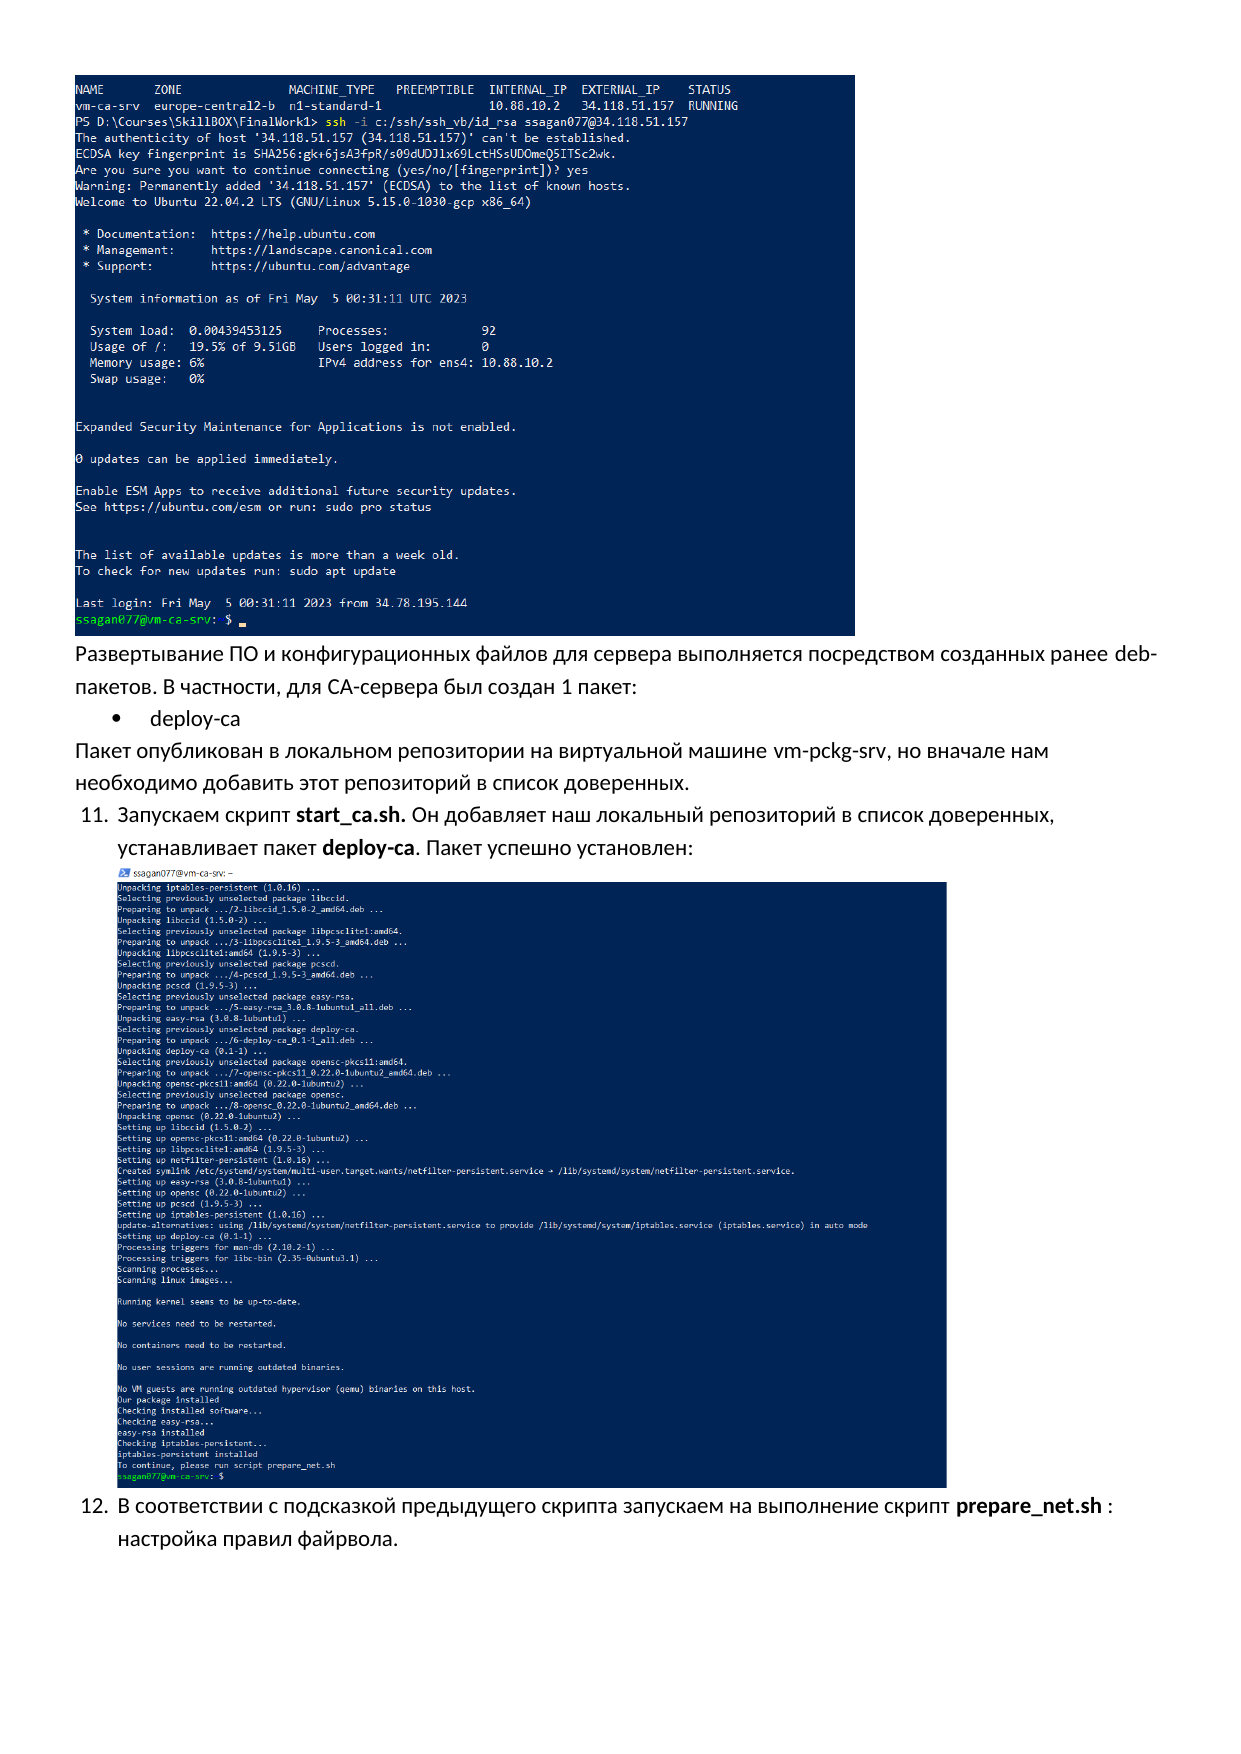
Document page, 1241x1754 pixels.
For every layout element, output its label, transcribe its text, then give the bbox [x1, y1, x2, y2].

list Запускаем скрипт start_ca.sh. Он добавляет наш локальный репозиторий в список доверенных, устанавливает пакет deploy-ca. Пакет успешно установлен: [80, 801, 1165, 861]
text Развертывание ПО и конфигурационных файлов для сервера выполняется посредством созданных ранее deb-пакетов. В частности, для CA-сервера был создан 1 пакет: [75, 639, 1165, 700]
text Пакет опубликован в локальном репозитории на виртуальной машине vm-pckg-srv, но вначале нам необходимо добавить этот репозиторий в список доверенных. [75, 736, 1165, 796]
list В соответствии с подсказкой предыдущего скрипта запускаем на выполнение скрипт prepare_net.sh : настройка правил файрвола. [80, 1492, 1165, 1552]
list deploy-ca [112, 704, 1165, 732]
picture [75, 75, 855, 636]
picture [117, 865, 947, 1488]
